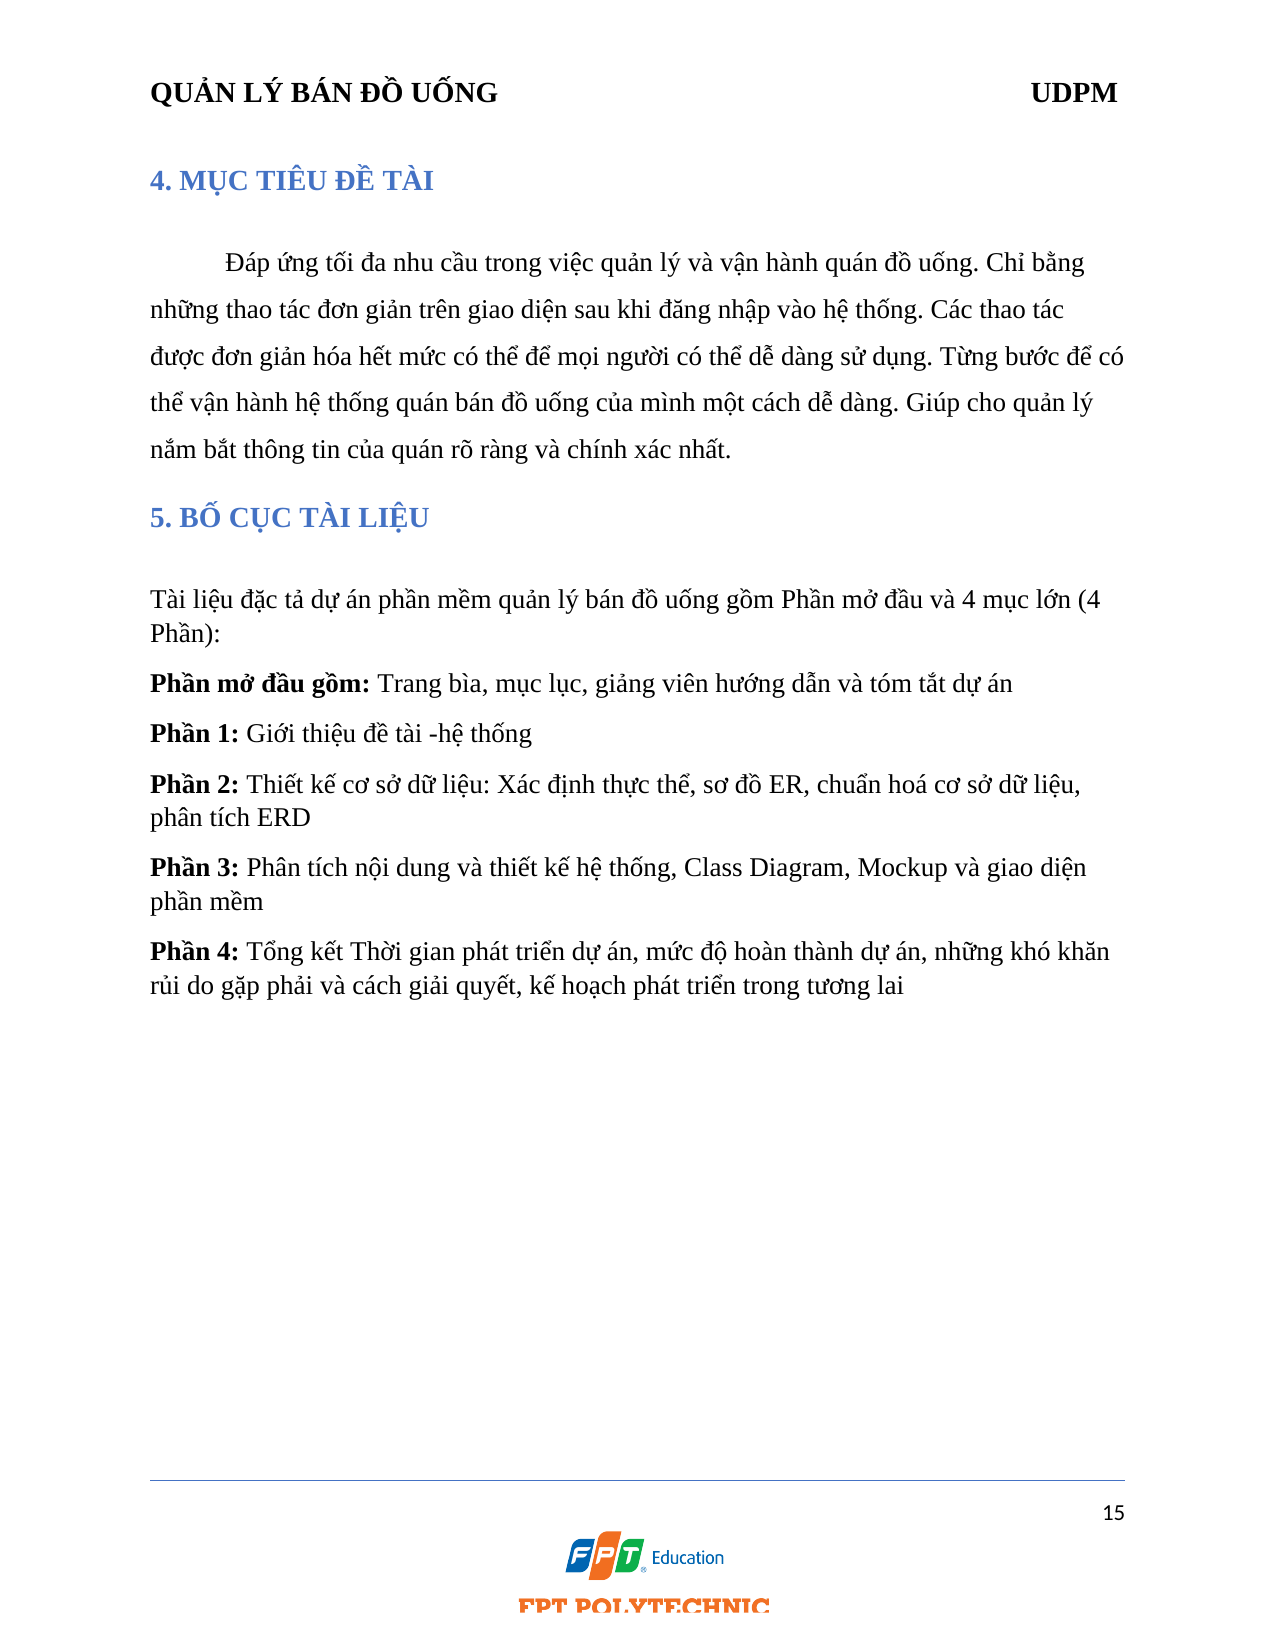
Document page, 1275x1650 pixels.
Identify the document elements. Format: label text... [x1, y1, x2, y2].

text Phần 3: Phân tích nội dung và thiết kế hệ thống, Class Diagram, Mockup và giao diện phần mềm [150, 852, 1125, 916]
text Đáp ứng tối đa nhu cầu trong việc quản lý và vận hành quán đồ uống. Chỉ bằng những thao tác đơn giản trên giao diện sau khi đăng nhập vào hệ thống. Các thao tác được đơn giản hóa hết mức có thể để mọi người có thể dễ dàng sử dụng. Từng bước để có thể vận hành hệ thống quán bán đồ uống của mình một cách dễ dàng. Giúp cho quản lý nắm bắt thông tin của quán rõ ràng và chính xác nhất. [150, 246, 1125, 464]
subtitle 4. MỤC TIÊU ĐỀ TÀI [150, 163, 1125, 197]
text Phần 1: Giới thiệu đề tài -hệ thống [150, 718, 1125, 749]
text Tài liệu đặc tả dự án phần mềm quản lý bán đồ uống gồm Phần mở đầu và 4 mục lớn (4 Phần): [150, 584, 1125, 648]
text Phần 4: Tổng kết Thời gian phát triển dự án, mức độ hoàn thành dự án, những khó khăn rủi do gặp phải và cách giải quyết, kế hoạch phát triển trong tương lai [150, 935, 1125, 1000]
text Phần 2: Thiết kế cơ sở dữ liệu: Xác định thực thể, sơ đồ ER, chuẩn hoá cơ sở dữ liệu, phân tích ERD [150, 768, 1125, 832]
subtitle 5. BỐ CỤC TÀI LIỆU [150, 501, 1125, 534]
picture [518, 1531, 769, 1613]
text Phần mở đầu gồm: Trang bìa, mục lục, giảng viên hướng dẫn và tóm tắt dự án [150, 667, 1125, 698]
